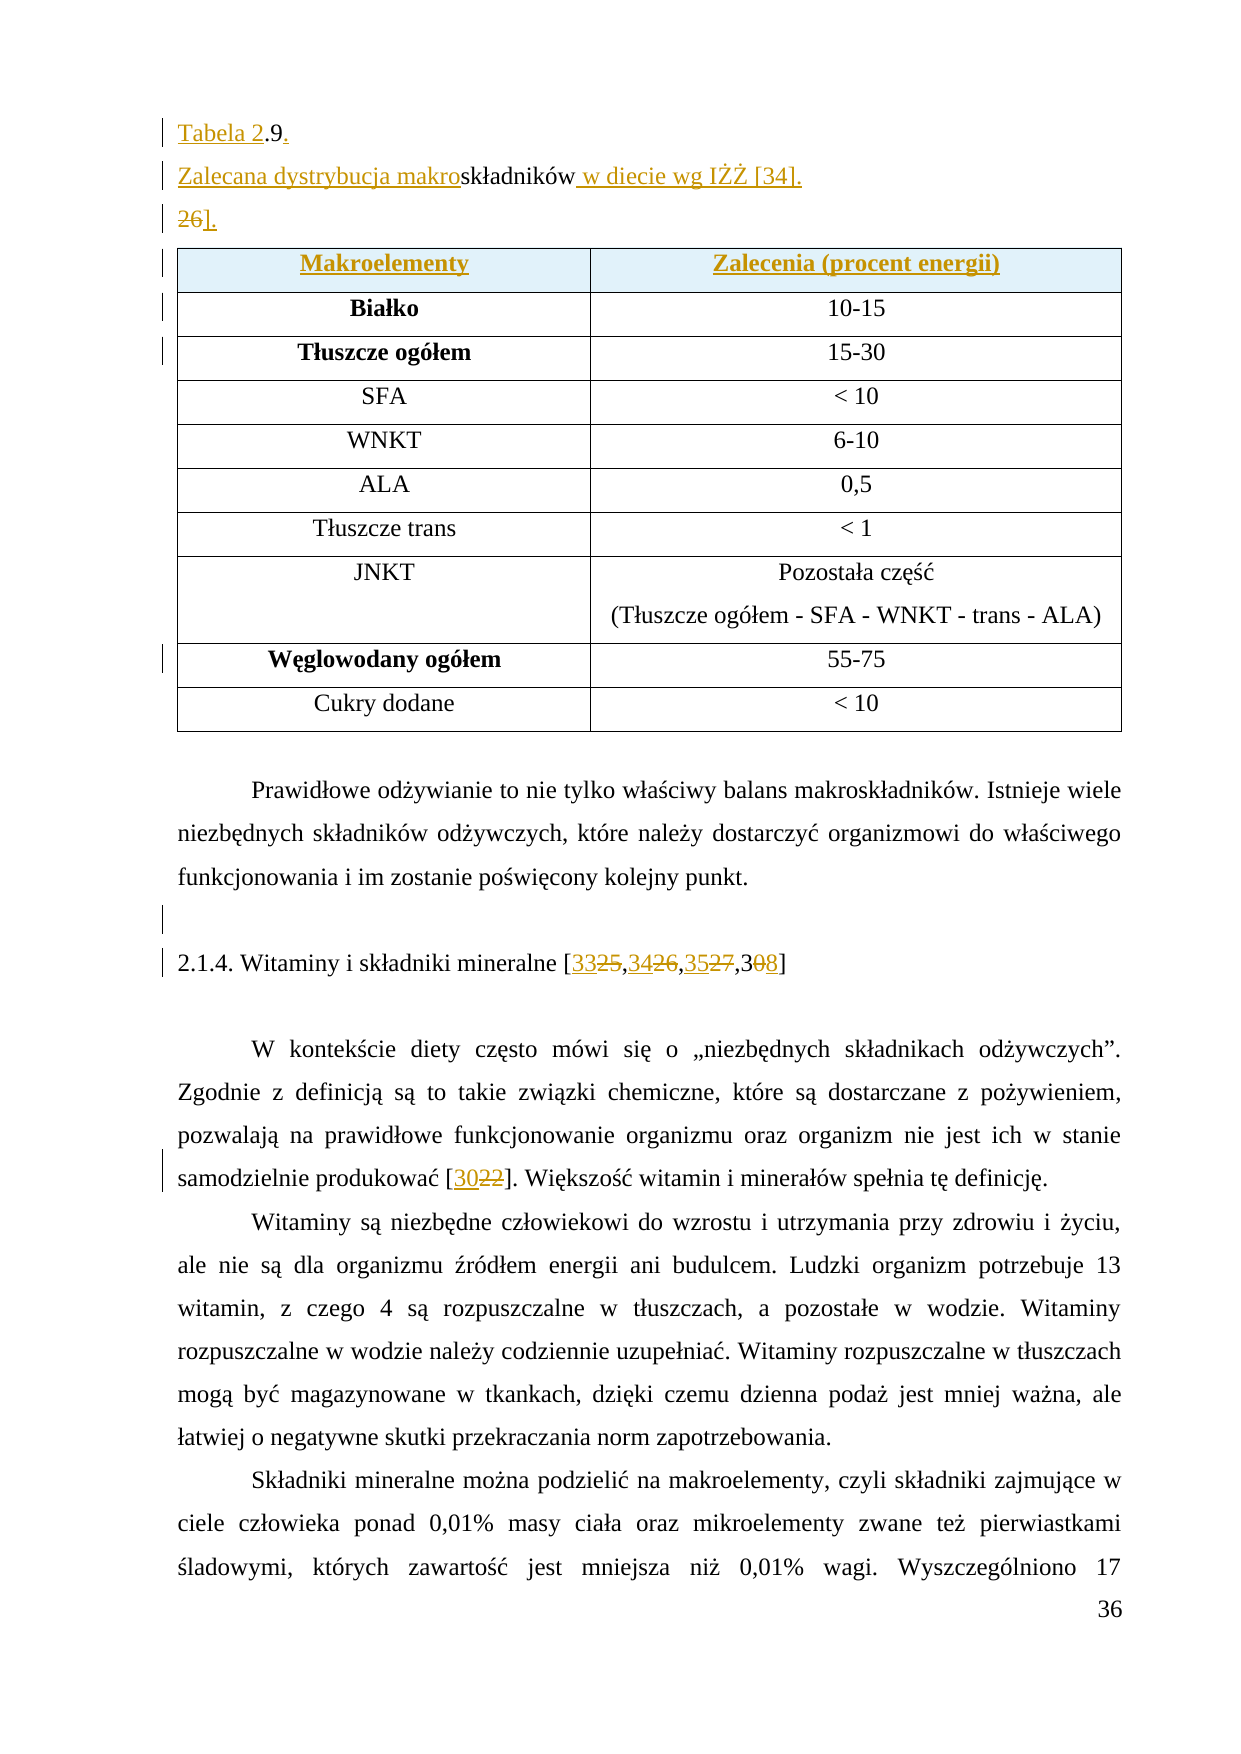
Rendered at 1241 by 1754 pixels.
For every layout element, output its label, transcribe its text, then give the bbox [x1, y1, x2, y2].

table_cell Cukry dodane [178, 688, 590, 731]
table_cell WNKT [178, 425, 590, 468]
table_cell JNKT [178, 557, 590, 643]
text składników [177, 161, 1122, 190]
table_cell < 1 [591, 513, 1121, 556]
table_cell < 10 [591, 381, 1121, 424]
table_cell 6-10 [591, 425, 1121, 468]
table_cell SFA [178, 381, 590, 424]
table_cell 55-75 [591, 644, 1121, 687]
table_cell 15-30 [591, 337, 1121, 380]
table_cell Tłuszcze trans [178, 513, 590, 556]
table_cell ALA [178, 469, 590, 512]
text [177, 1465, 1122, 1580]
subtitle 2.1.4. Witaminy i składniki mineralne [,,,3] [177, 948, 1122, 977]
table_cell Białko [178, 293, 590, 336]
table_cell 10-15 [591, 293, 1121, 336]
text W kontekście diety często mówi się o „niezbędnych składnikach odżywczych”. Zgodnie z definicją są to takie związki chemiczne, które są dostarczane z pożywieniem, pozwalają na prawidłowe funkcjonowanie organizmu oraz organizm nie jest ich w stanie samodzielnie produkować []. Większość witamin i minerałów spełnia tę definicję. [177, 1034, 1122, 1192]
table_cell < 10 [591, 688, 1121, 731]
text Prawidłowe odżywianie to nie tylko właściwy balans makroskładników. Istnieje wiele niezbędnych składników odżywczych, które należy dostarczyć organizmowi do właściwego funkcjonowania i im zostanie poświęcony kolejny punkt. [177, 775, 1122, 890]
table_cell Tłuszcze ogółem [178, 337, 590, 380]
text Witaminy są niezbędne człowiekowi do wzrostu i utrzymania przy zdrowiu i życiu, ale nie są dla organizmu źródłem energii ani budulcem. Ludzki organizm potrzebuje 13 witamin, z czego 4 są rozpuszczalne w tłuszczach, a pozostałe w wodzie. Witaminy rozpuszczalne w wodzie należy codziennie uzupełniać. Witaminy rozpuszczalne w tłuszczach mogą być magazynowane w tkankach, dzięki czemu dzienna podaż jest mniej ważna, ale łatwiej o negatywne skutki przekraczania norm zapotrzebowania. [177, 1207, 1122, 1451]
table_cell 0,5 [591, 469, 1121, 512]
text .9 [177, 118, 1122, 147]
table_cell Pozostała część (Tłuszcze ogółem - SFA - WNKT - trans - ALA) [591, 557, 1121, 643]
table_cell Węglowodany ogółem [178, 644, 590, 687]
